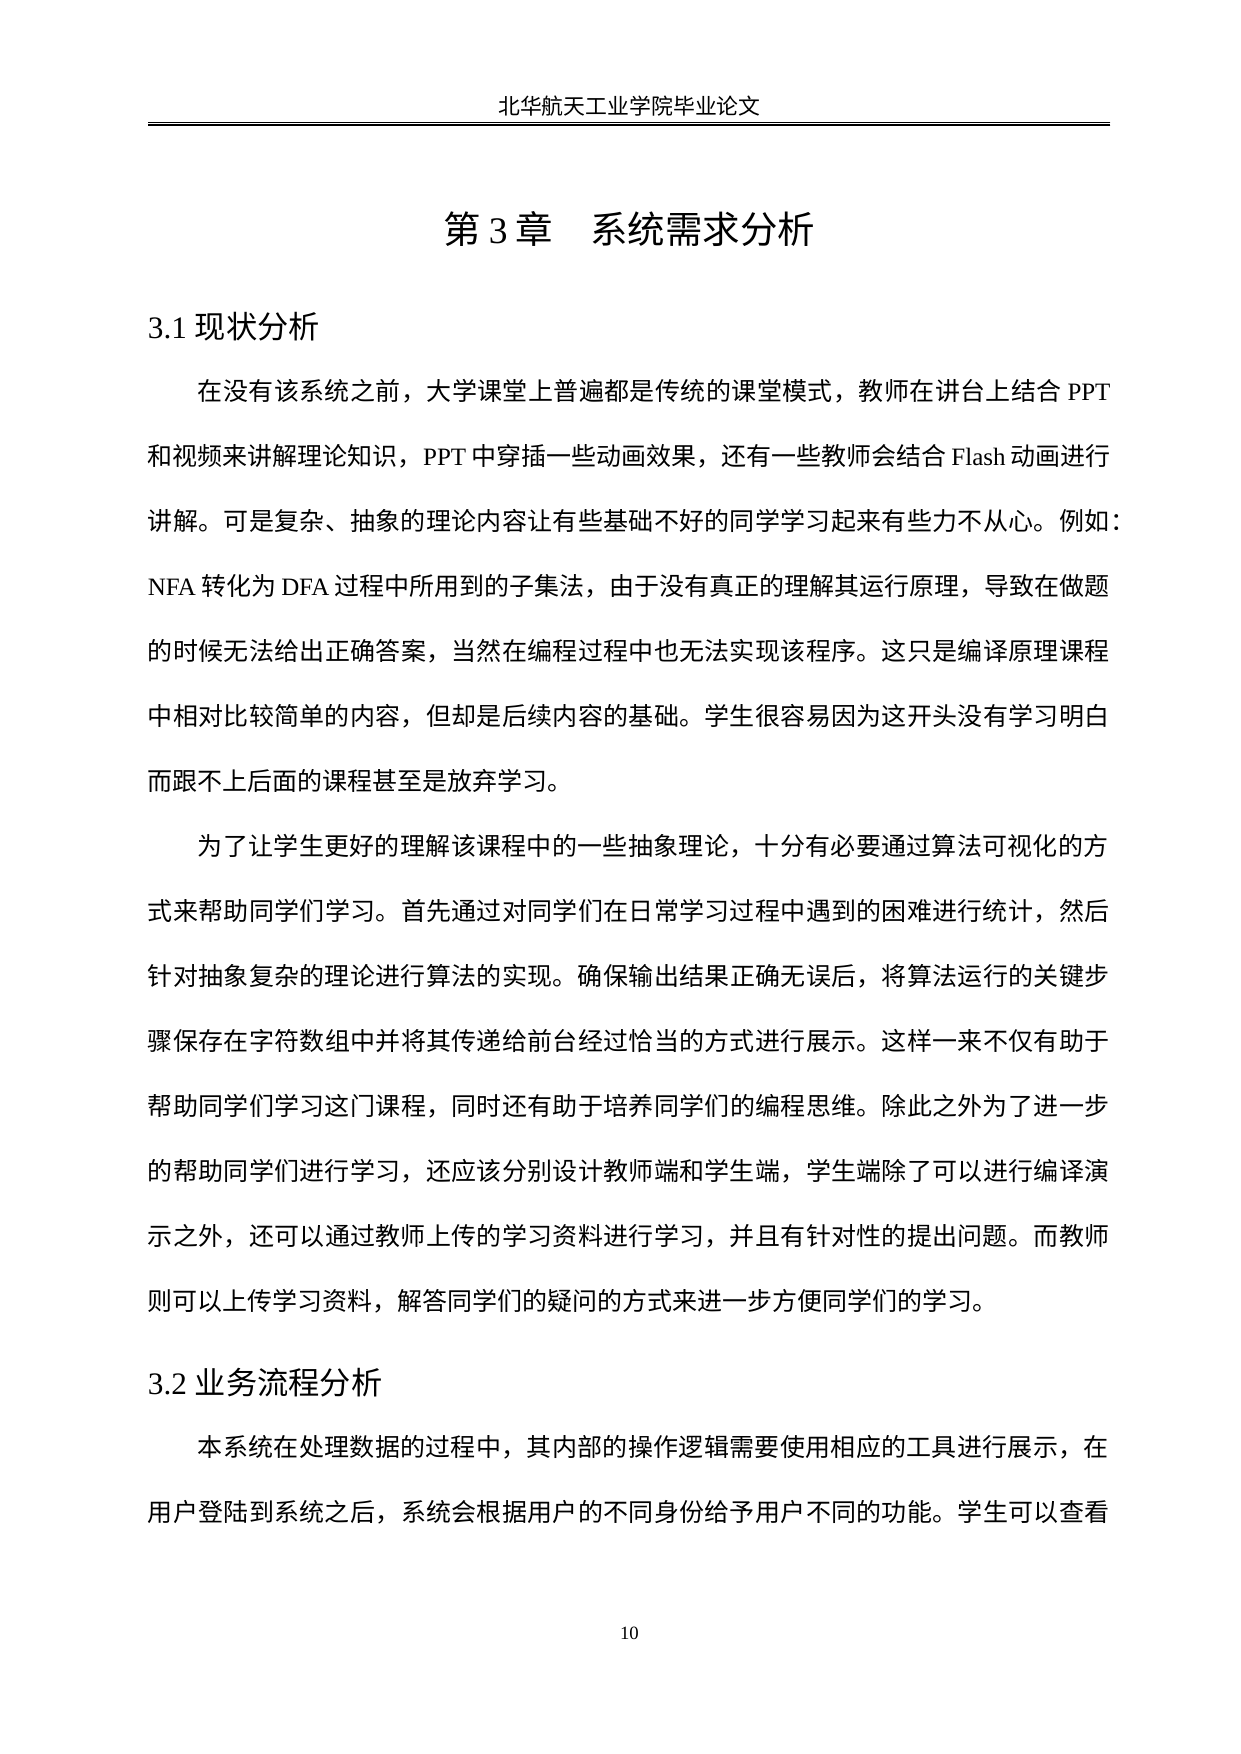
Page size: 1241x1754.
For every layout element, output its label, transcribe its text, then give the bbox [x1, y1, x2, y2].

text 在没有该系统之前，大学课堂上普遍都是传统的课堂模式，教师在讲台上结合PPT和视频来讲解理论知识，PPT中穿插一些动画效果，还有一些教师会结合Flash动画进行讲解。可是复杂、抽象的理论内容让有些基础不好的同学学习起来有些力不从心。例如：NFA转化为DFA过程中所用到的子集法，由于没有真正的理解其运行原理，导致在做题的时候无法给出正确答案，当然在编程过程中也无法实现该程序。这只是编译原理课程中相对比较简单的内容，但却是后续内容的基础。学生很容易因为这开头没有学习明白而跟不上后面的课程甚至是放弃学习。 [148, 357, 1110, 812]
subtitle 3.2 业务流程分析 [148, 1348, 1110, 1413]
subtitle 第3章 系统需求分析 [148, 194, 1110, 259]
text 为了让学生更好的理解该课程中的一些抽象理论，十分有必要通过算法可视化的方式来帮助同学们学习。首先通过对同学们在日常学习过程中遇到的困难进行统计，然后针对抽象复杂的理论进行算法的实现。确保输出结果正确无误后，将算法运行的关键步骤保存在字符数组中并将其传递给前台经过恰当的方式进行展示。这样一来不仅有助于帮助同学们学习这门课程，同时还有助于培养同学们的编程思维。除此之外为了进一步的帮助同学们进行学习，还应该分别设计教师端和学生端，学生端除了可以进行编译演示之外，还可以通过教师上传的学习资料进行学习，并且有针对性的提出问题。而教师则可以上传学习资料，解答同学们的疑问的方式来进一步方便同学们的学习。 [148, 812, 1110, 1332]
subtitle 3.1 现状分析 [148, 292, 1110, 357]
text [148, 1413, 1110, 1543]
